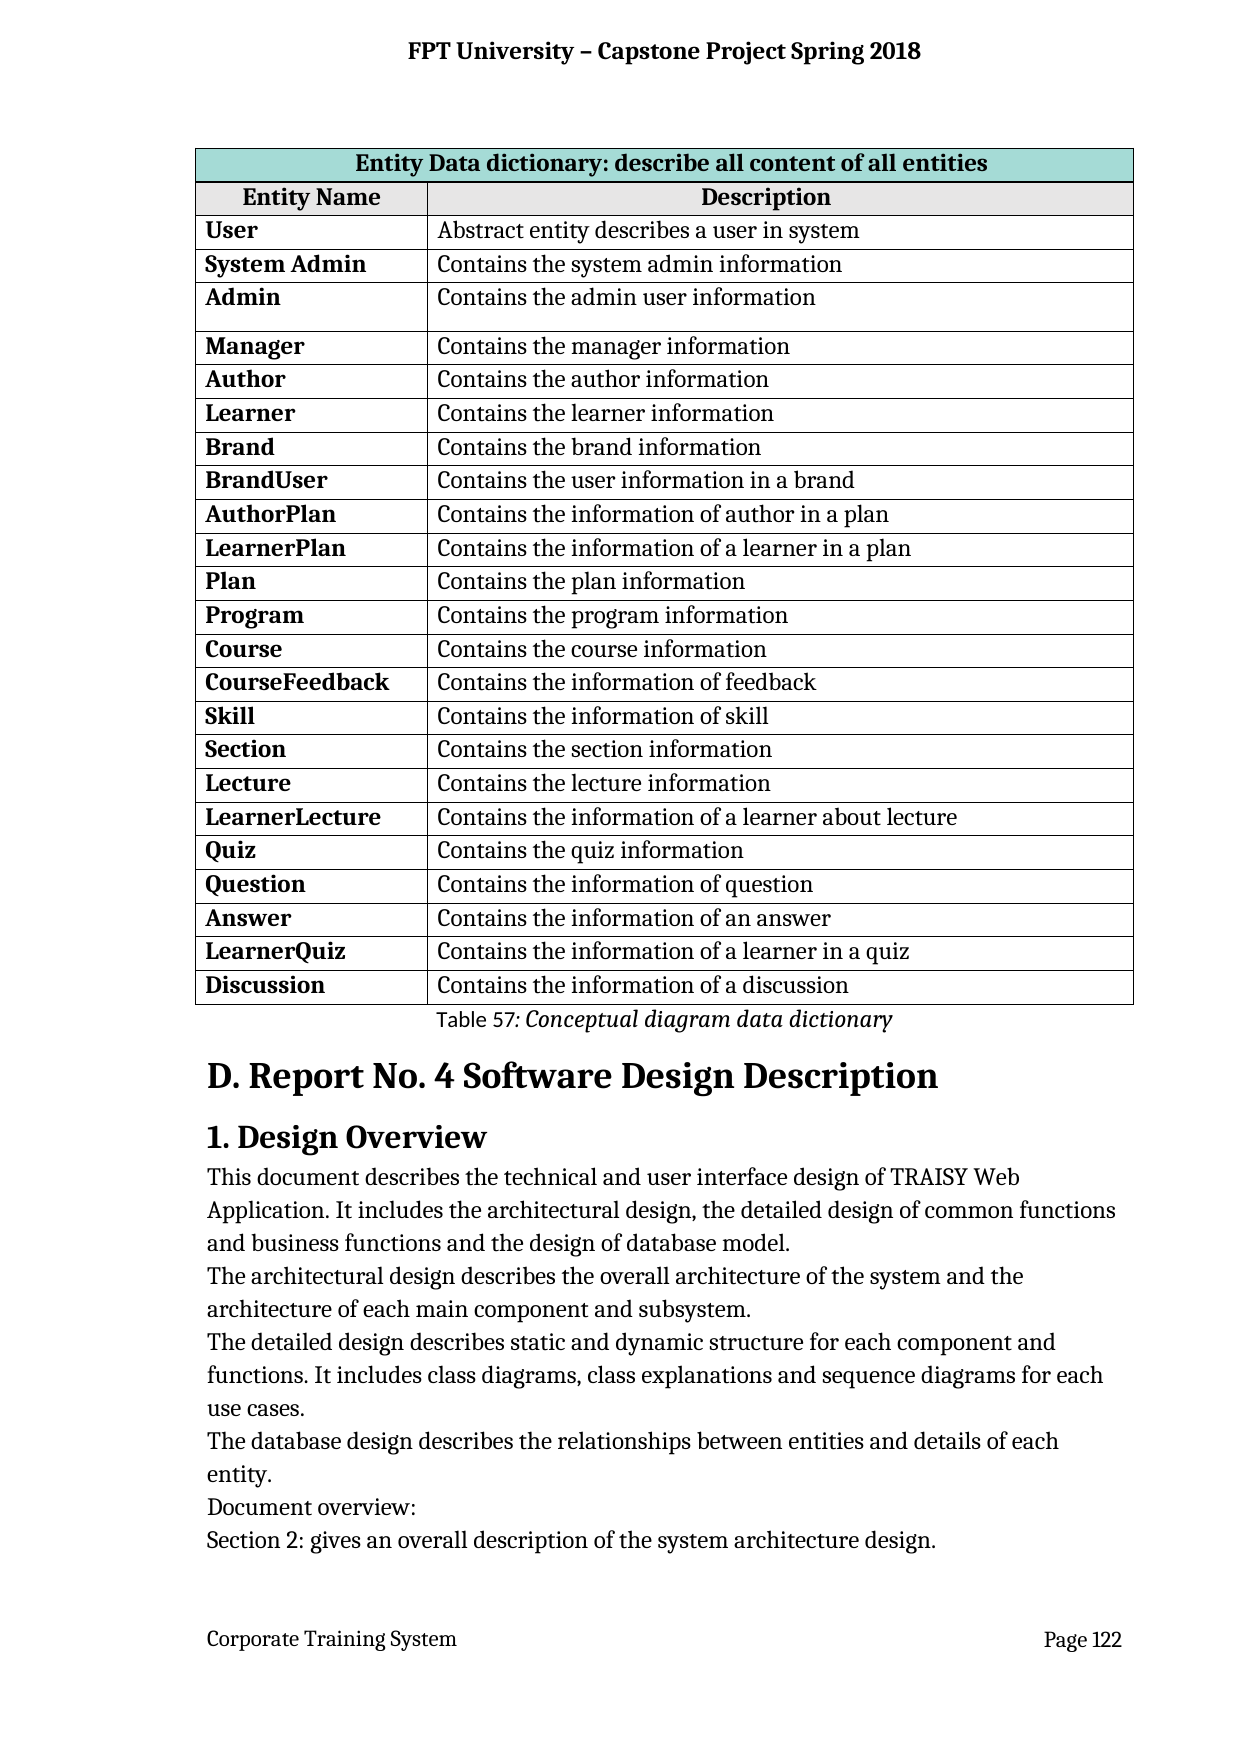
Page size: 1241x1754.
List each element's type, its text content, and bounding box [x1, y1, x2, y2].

text 1. Design Overview [207, 1118, 1122, 1157]
table_cell Brand [196, 433, 427, 465]
table_cell Course [196, 635, 427, 667]
table_cell System Admin [196, 250, 427, 282]
text This document describes the technical and user interface design of TRAISY Web Application. It includes the architectural design, the detailed design of common functions and business functions and the design of database model. [207, 1163, 1122, 1257]
table_cell Lecture [196, 769, 427, 802]
table_cell Skill [196, 702, 427, 734]
table_cell Manager [196, 332, 427, 364]
table_cell Admin [196, 283, 427, 331]
table_cell Contains the information of skill [428, 702, 1133, 734]
table_cell Quiz [196, 836, 427, 869]
text Section 2: gives an overall description of the system architecture design. [207, 1526, 1122, 1554]
table_cell Contains the learner information [428, 399, 1133, 432]
table_cell Program [196, 601, 427, 633]
table_cell Contains the section information [428, 735, 1133, 768]
table_cell Description [428, 183, 1133, 215]
subtitle D. Report No. 4 Software Design Description [207, 1054, 1124, 1097]
table_cell Contains the quiz information [428, 836, 1133, 869]
table_cell Contains the information of a learner about lecture [428, 803, 1133, 835]
table_cell Section [196, 735, 427, 768]
table_cell BrandUser [196, 466, 427, 499]
table_cell Entity Name [196, 183, 427, 215]
table_cell Contains the information of a learner in a quiz [428, 937, 1133, 970]
text Document overview: [207, 1493, 1122, 1522]
table_cell Contains the brand information [428, 433, 1133, 465]
table_cell Discussion [196, 971, 427, 1003]
table_cell Contains the information of a learner in a plan [428, 534, 1133, 566]
table_cell Contains the information of an answer [428, 904, 1133, 936]
text The detailed design describes static and dynamic structure for each component and functions. It includes class diagrams, class explanations and sequence diagrams for each use cases. [207, 1328, 1122, 1422]
table_cell LearnerQuiz [196, 937, 427, 970]
table_cell Learner [196, 399, 427, 432]
table_cell Contains the user information in a brand [428, 466, 1133, 499]
text The architectural design describes the overall architecture of the system and the architecture of each main component and subsystem. [207, 1262, 1122, 1323]
table_cell Answer [196, 904, 427, 936]
table_cell LearnerPlan [196, 534, 427, 566]
table_cell Contains the plan information [428, 567, 1133, 600]
table_cell Abstract entity describes a user in system [428, 216, 1133, 249]
table_cell CourseFeedback [196, 668, 427, 701]
table_cell Author [196, 365, 427, 398]
table_cell Question [196, 870, 427, 903]
table_cell User [196, 216, 427, 249]
table_cell Contains the information of feedback [428, 668, 1133, 701]
table_header Entity Data dictionary: describe all content of all entities [196, 149, 1133, 181]
text Table : Conceptual diagram data dictionary [207, 1005, 1122, 1033]
text The database design describes the relationships between entities and details of each entity. [207, 1427, 1122, 1488]
table_cell Contains the author information [428, 365, 1133, 398]
table_cell Contains the admin user information [428, 283, 1133, 331]
table_cell Contains the information of question [428, 870, 1133, 903]
table_cell LearnerLecture [196, 803, 427, 835]
table_cell Contains the information of a discussion [428, 971, 1133, 1003]
table_cell Contains the manager information [428, 332, 1133, 364]
table_cell AuthorPlan [196, 500, 427, 532]
table_cell Contains the lecture information [428, 769, 1133, 802]
table_cell Plan [196, 567, 427, 600]
table_cell Contains the information of author in a plan [428, 500, 1133, 532]
table_cell Contains the course information [428, 635, 1133, 667]
table_cell Contains the system admin information [428, 250, 1133, 282]
table_cell Contains the program information [428, 601, 1133, 633]
